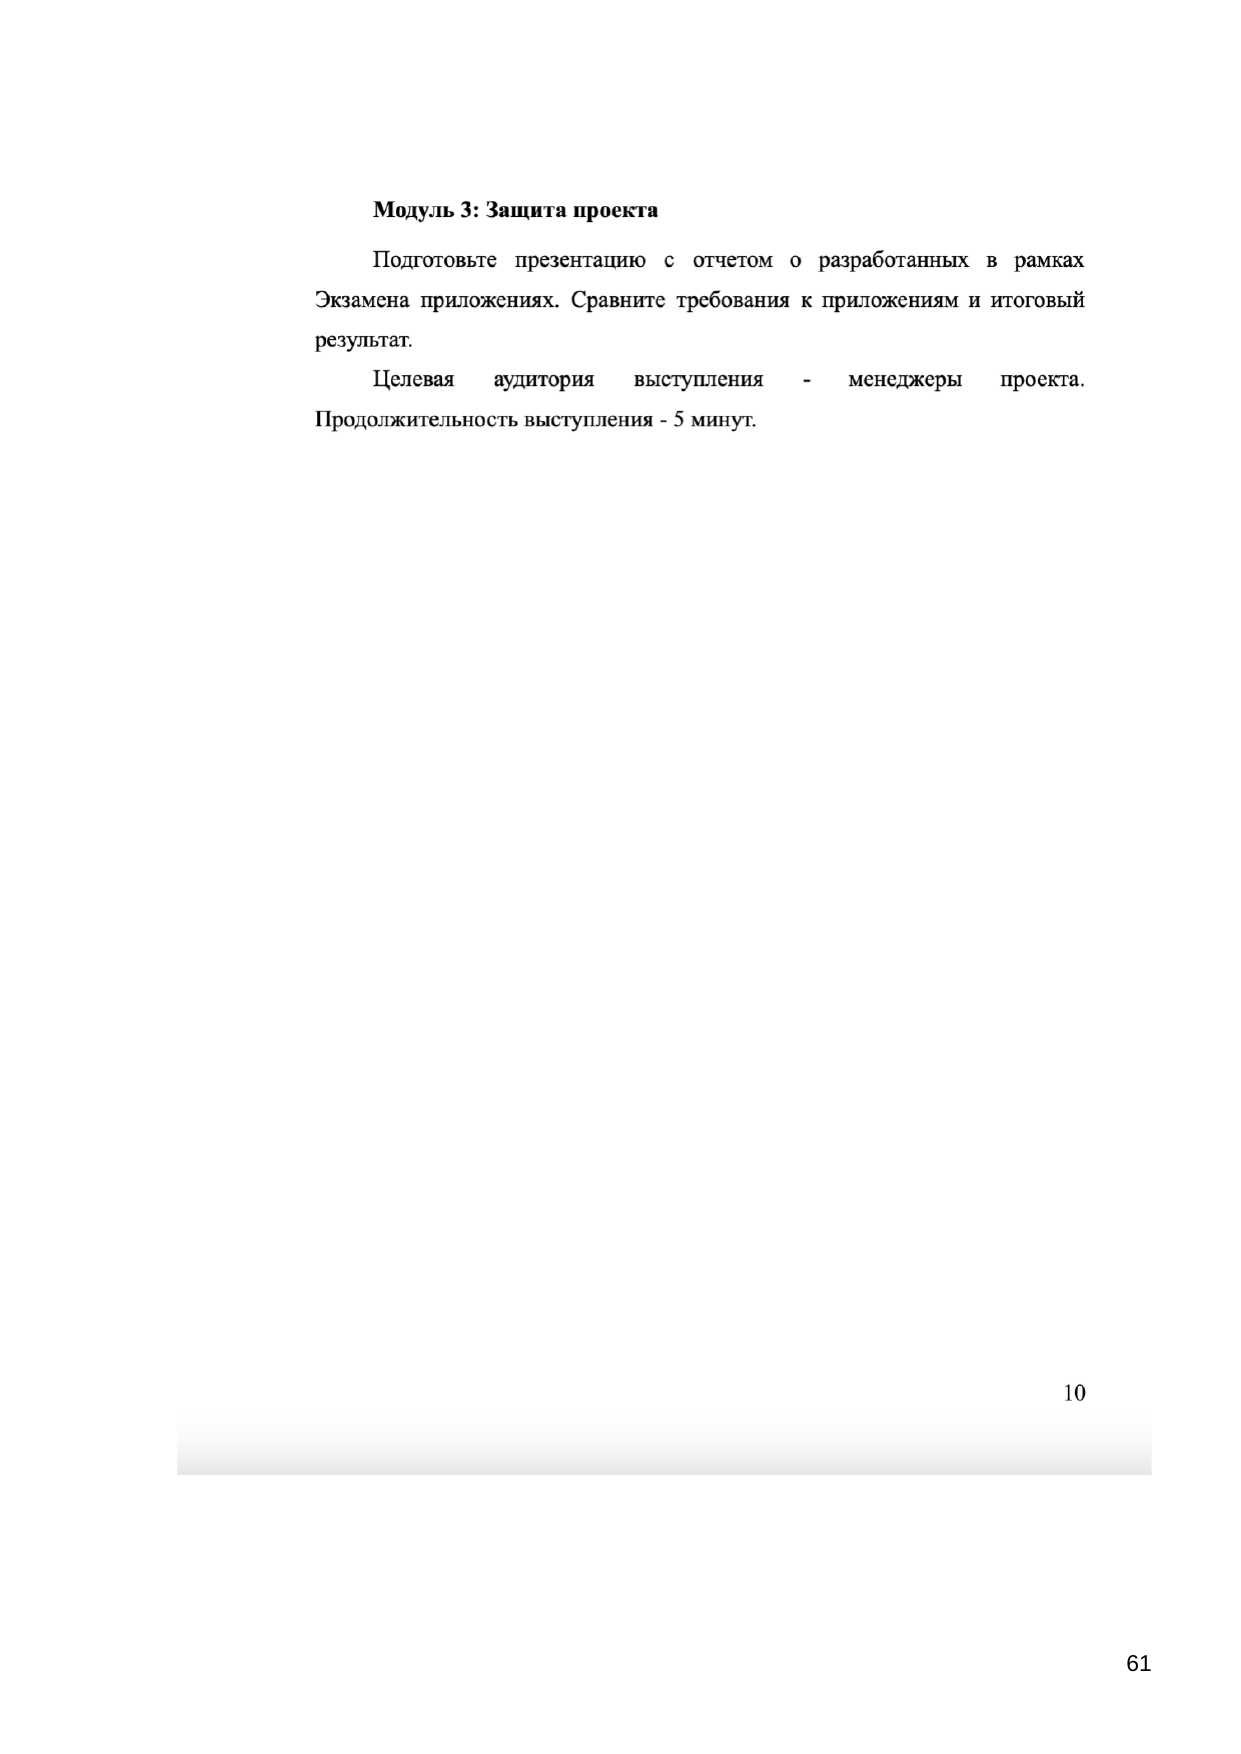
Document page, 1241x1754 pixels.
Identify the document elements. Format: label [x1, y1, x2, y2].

picture [177, 118, 1152, 1475]
